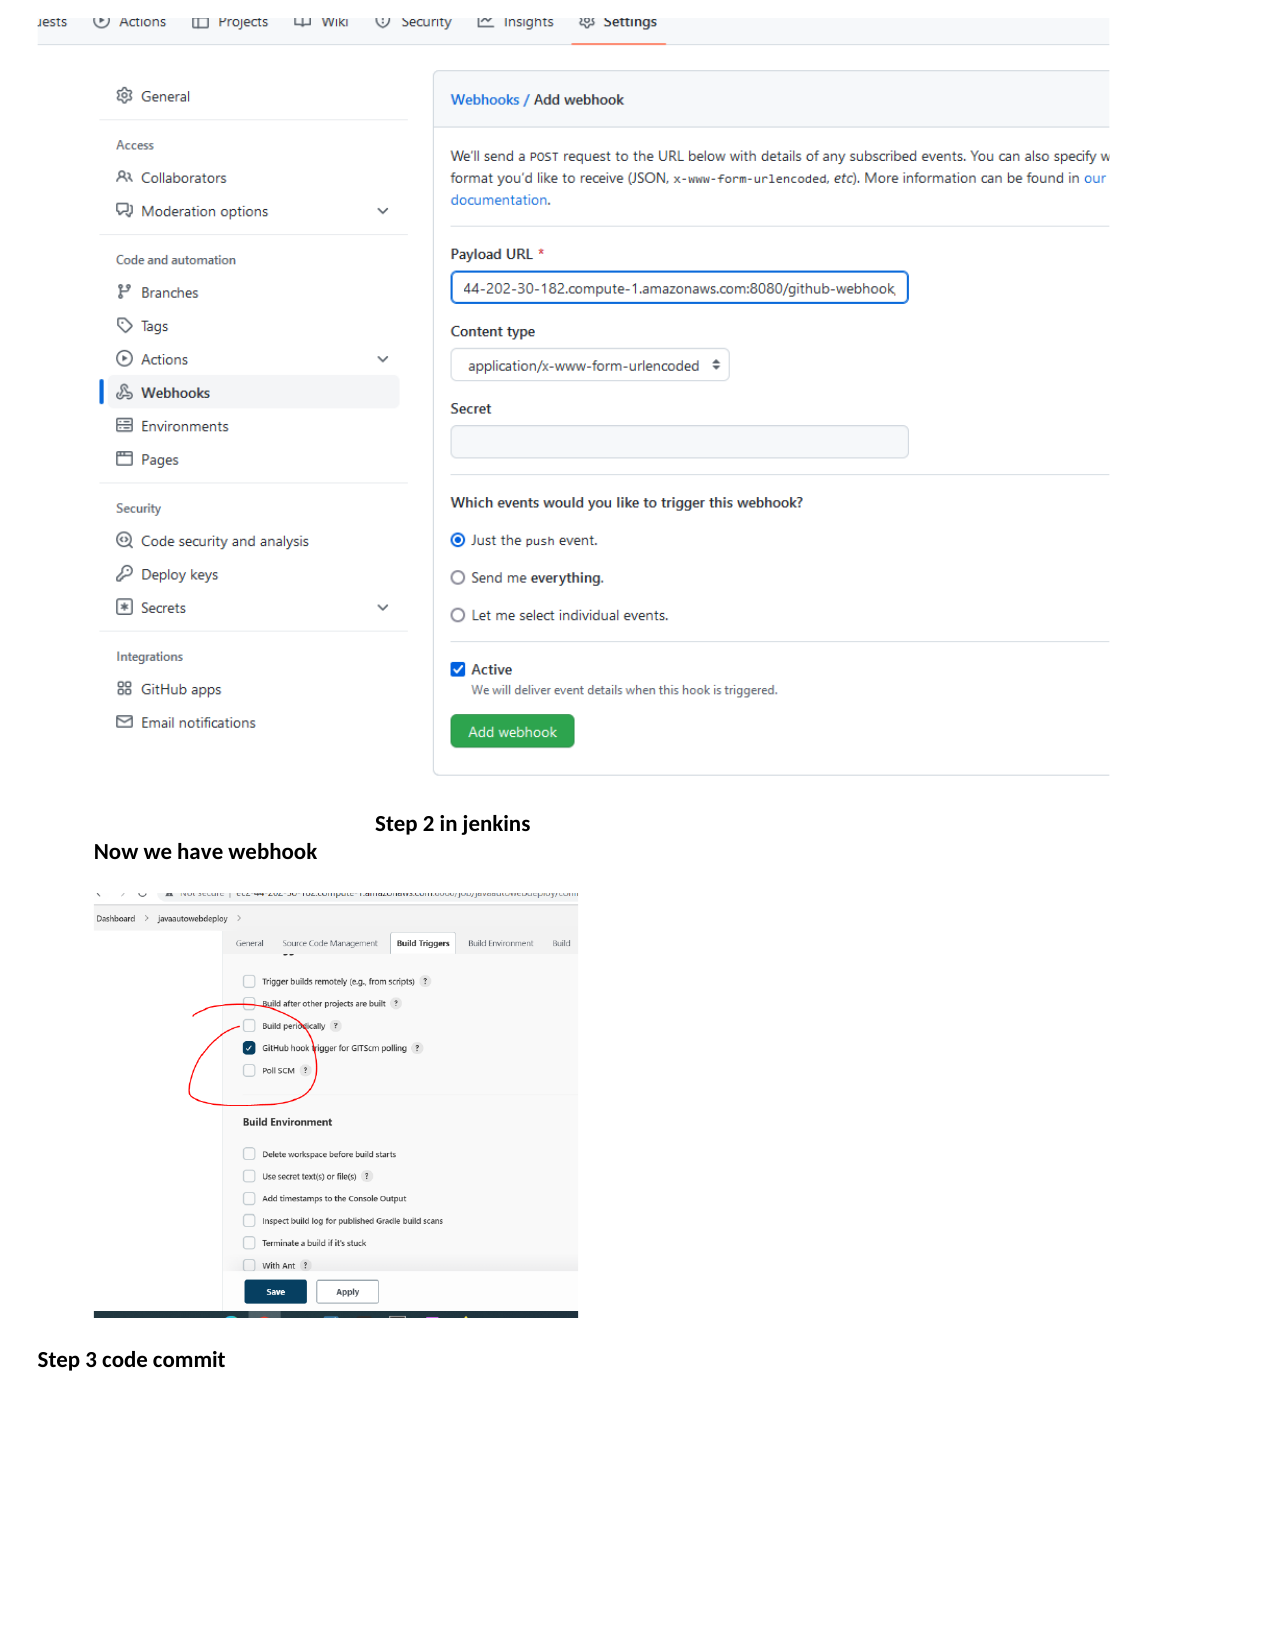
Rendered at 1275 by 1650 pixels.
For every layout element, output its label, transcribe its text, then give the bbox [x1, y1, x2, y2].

picture [93, 893, 579, 1318]
text Step 3 code commit [37, 1345, 1228, 1373]
picture [37, 18, 1110, 782]
text Now we have webhook [94, 837, 1228, 865]
text Step 2 in jenkins [375, 809, 1228, 837]
